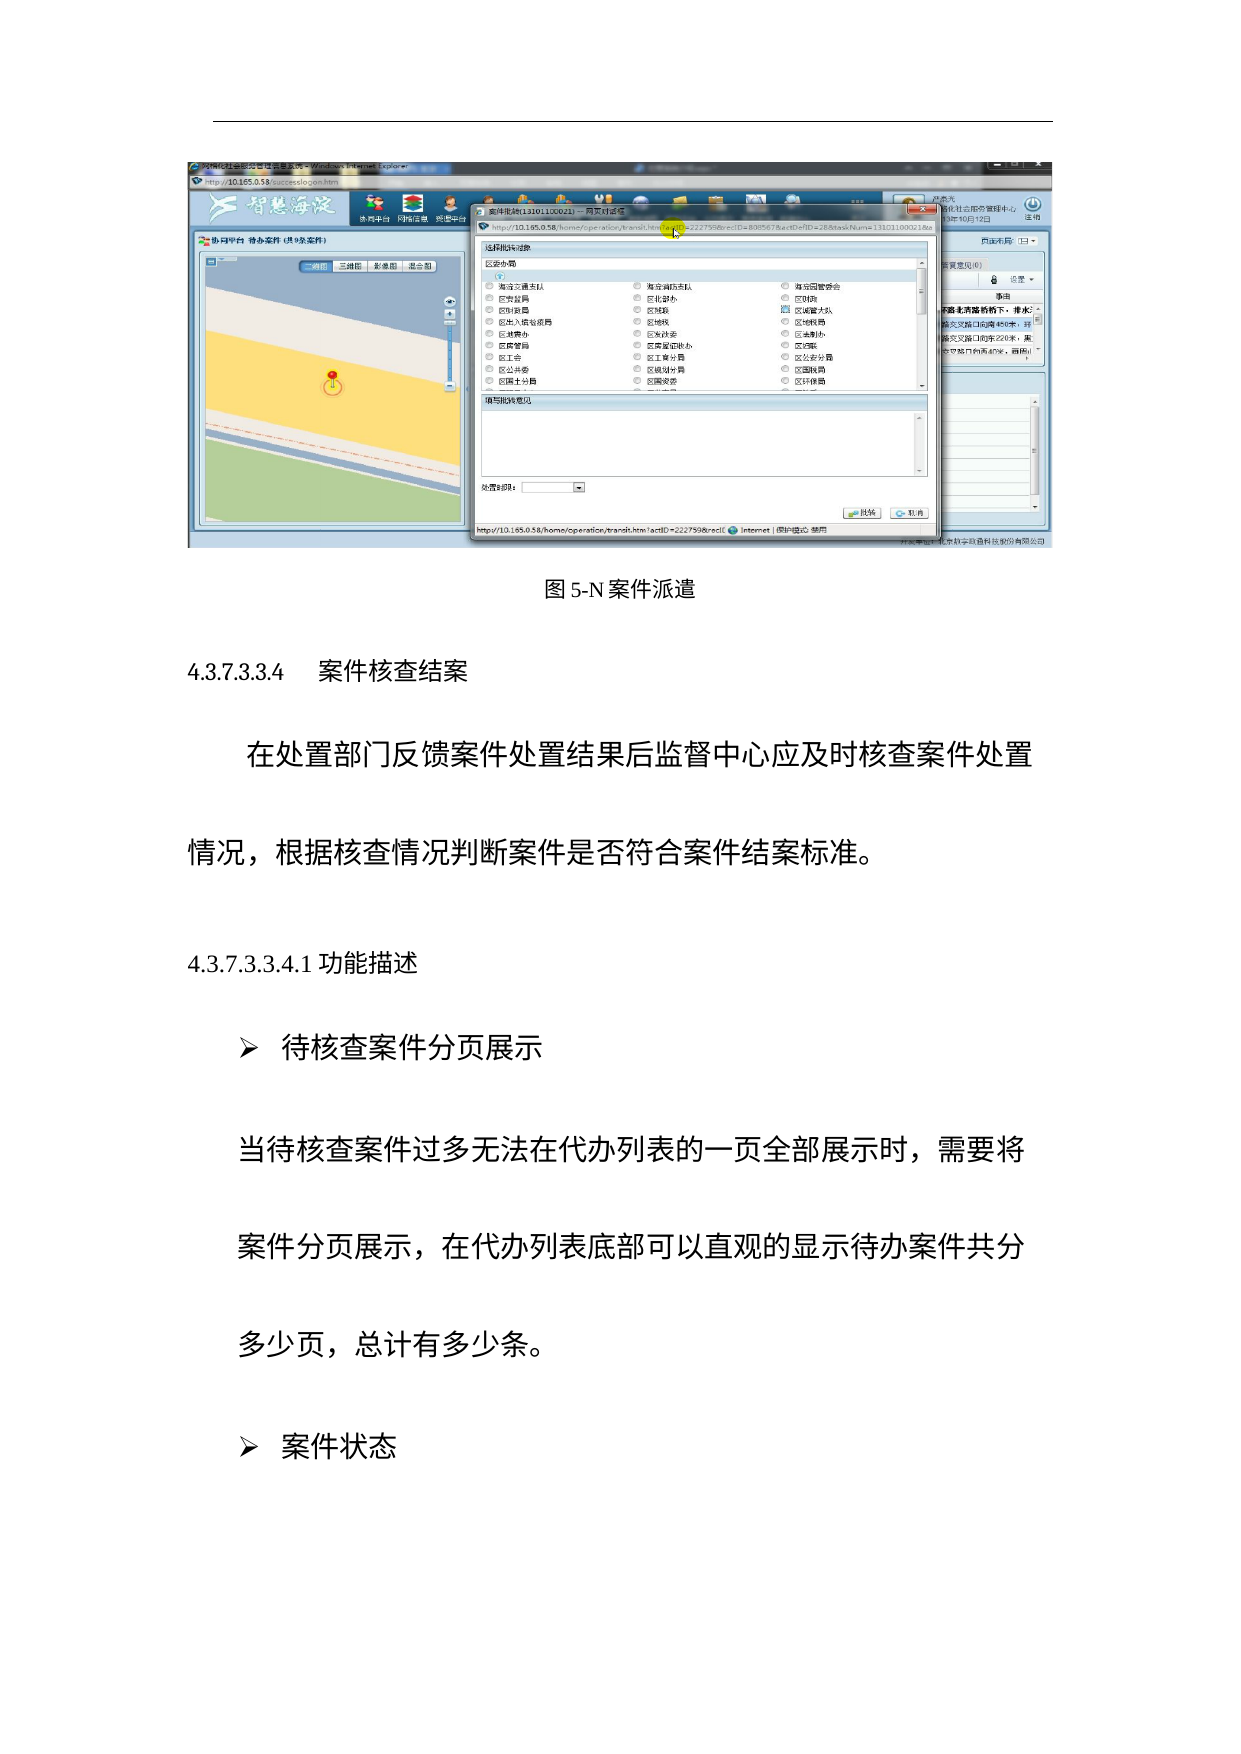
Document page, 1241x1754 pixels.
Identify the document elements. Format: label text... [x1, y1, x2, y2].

text 在处置部门反馈案件处置结果后监督中心应及时核查案件处置情况，根据核查情况判断案件是否符合案件结案标准。 [187, 721, 1053, 883]
picture [187, 162, 1053, 548]
list 案件状态 [237, 1413, 1053, 1478]
text 图5-N案件派遣 [187, 572, 1053, 604]
subtitle 案件核查结案 [187, 637, 1053, 702]
text 当待核查案件过多无法在代办列表的一页全部展示时，需要将案件分页展示，在代办列表底部可以直观的显示待办案件共分多少页，总计有多少条。 [237, 1115, 1053, 1375]
subtitle 功能描述 [187, 929, 1053, 994]
list 待核查案件分页展示 [237, 1013, 1053, 1078]
